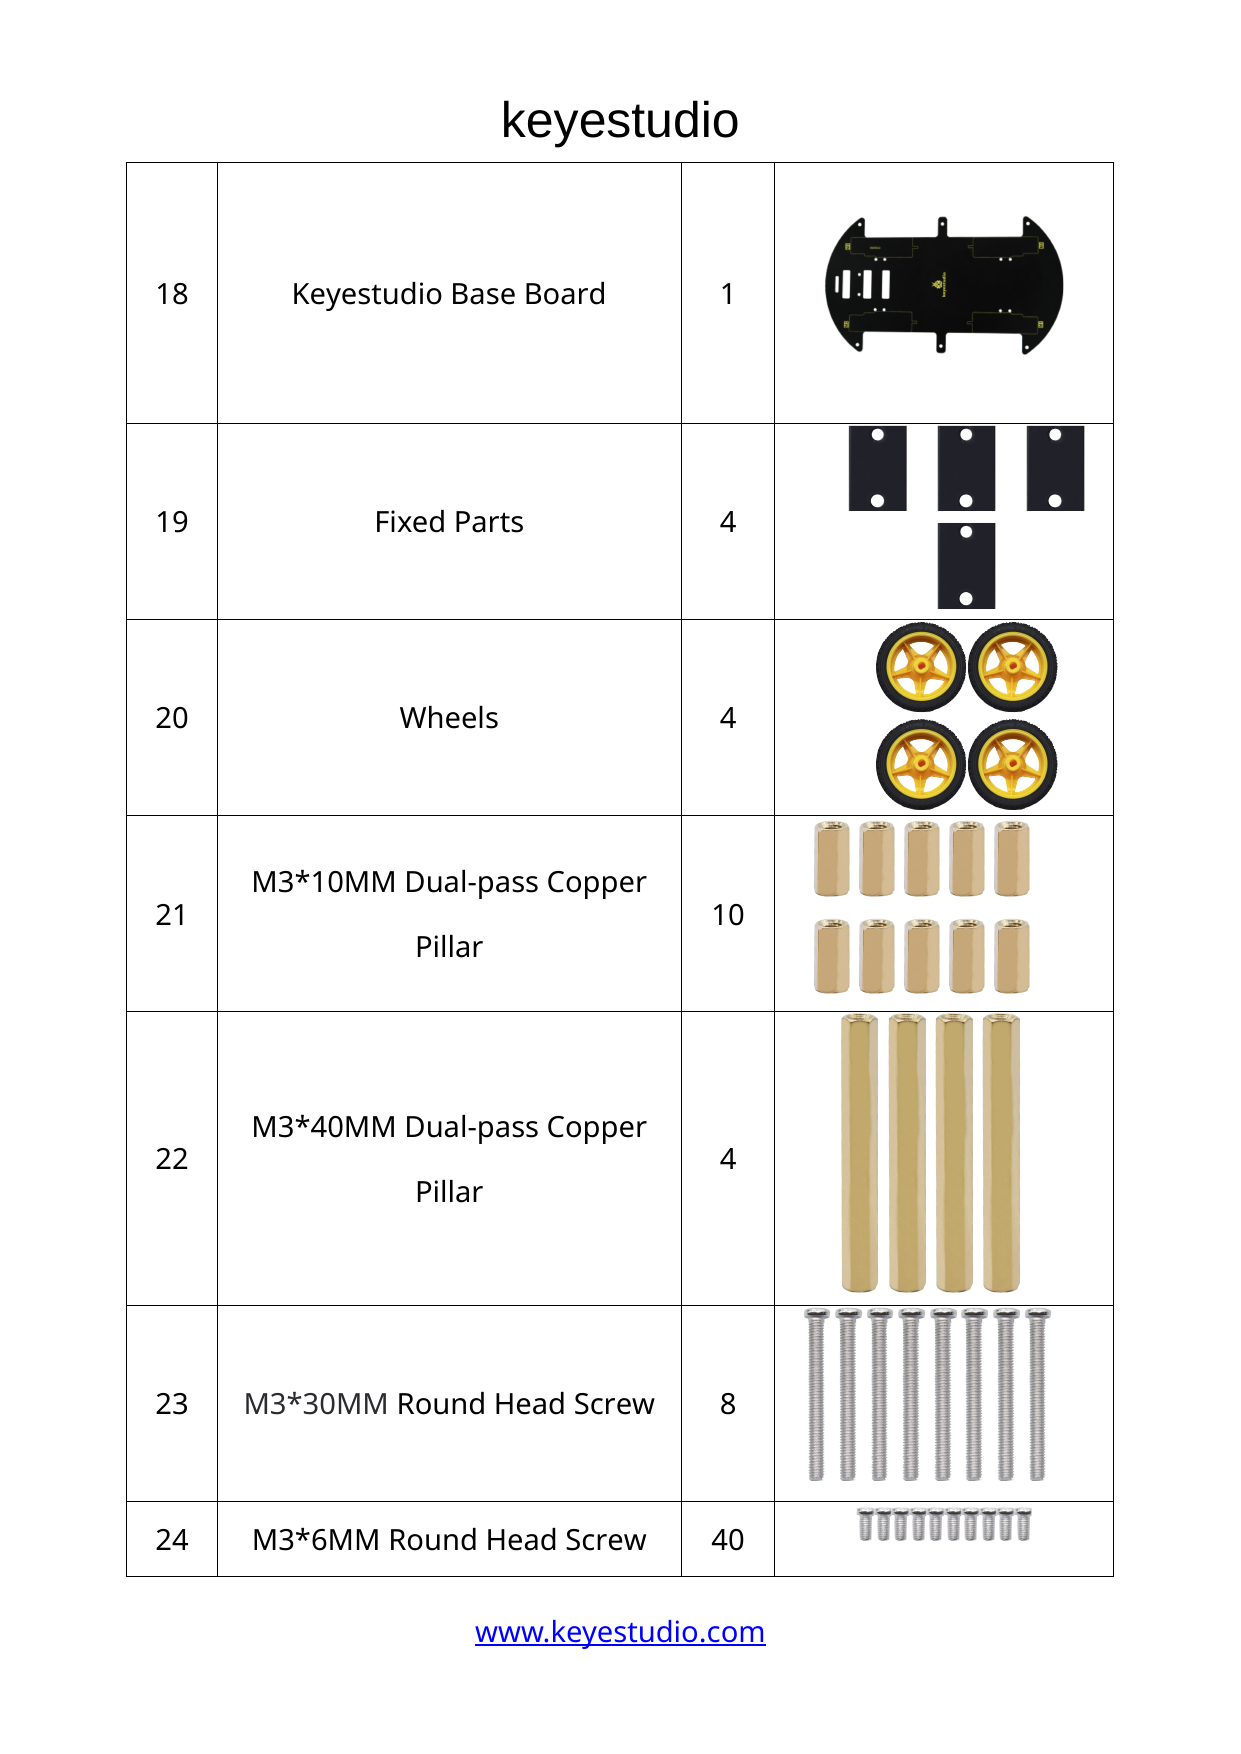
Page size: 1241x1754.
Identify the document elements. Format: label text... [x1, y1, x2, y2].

table_cell [775, 163, 1113, 423]
picture [808, 913, 1034, 995]
picture [874, 620, 1058, 713]
table_cell 4 [682, 1012, 774, 1305]
table_cell Fixed Parts [218, 424, 681, 619]
table_cell 4 [682, 620, 774, 815]
picture [1025, 424, 1085, 513]
picture [837, 1012, 1026, 1294]
table_cell [775, 816, 1113, 1011]
picture [808, 816, 1034, 898]
table_cell 19 [127, 424, 217, 619]
table_cell [775, 620, 1113, 815]
table_cell [775, 1502, 1113, 1576]
table_cell M3*10MM Dual-pass Copper Pillar [218, 816, 681, 1011]
table_cell [775, 1012, 1113, 1305]
table_cell 1 [682, 163, 774, 423]
picture [847, 424, 907, 513]
table_cell [775, 424, 1113, 619]
table_cell 22 [127, 1012, 217, 1305]
table_cell [775, 1306, 1113, 1501]
picture [856, 1506, 1032, 1542]
table_cell M3*30MM Round Head Screw [218, 1306, 681, 1501]
picture [936, 521, 996, 611]
table_cell 8 [682, 1306, 774, 1501]
table_cell 10 [682, 816, 774, 1011]
table_cell 20 [127, 620, 217, 815]
table_cell 40 [682, 1502, 774, 1576]
table_cell M3*40MM Dual-pass Copper Pillar [218, 1012, 681, 1305]
table_cell 21 [127, 816, 217, 1011]
picture [801, 1305, 1054, 1483]
table_cell Keyestudio Base Board [218, 163, 681, 423]
table_cell 18 [127, 163, 217, 423]
picture [874, 717, 1058, 811]
table_cell 23 [127, 1306, 217, 1501]
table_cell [218, 1502, 681, 1576]
picture [822, 211, 1064, 356]
table_cell 4 [682, 424, 774, 619]
table_cell Wheels [218, 620, 681, 815]
table_cell 24 [127, 1502, 217, 1576]
picture [936, 424, 996, 513]
